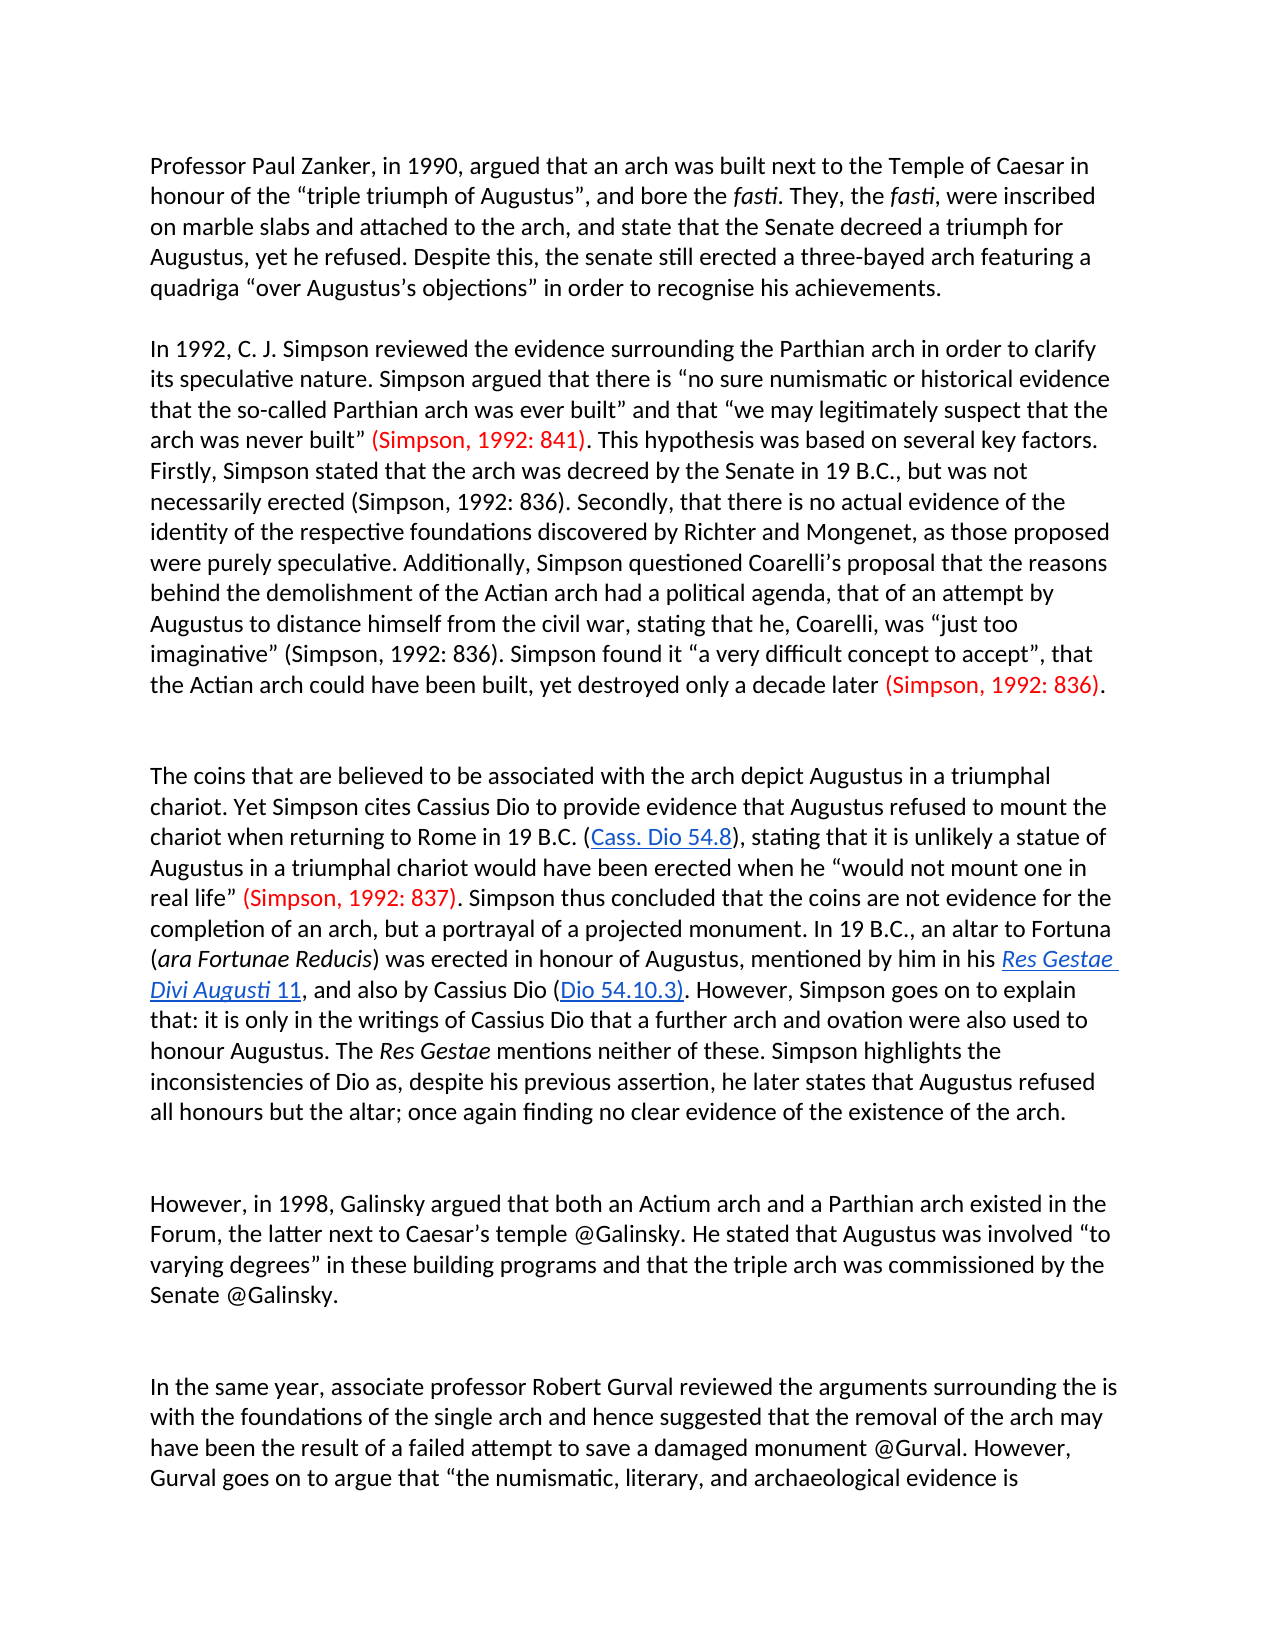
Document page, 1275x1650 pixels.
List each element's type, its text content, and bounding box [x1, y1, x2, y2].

text Professor Paul Zanker, in 1990, argued that an arch was built next to the Temple of Caesar in honour of the “triple triumph of Augustus”, and bore the fasti. They, the fasti, were inscribed on marble slabs and attached to the arch, and state that the Senate decreed a triumph for Augustus, yet he refused. Despite this, the senate still erected a three-bayed arch featuring a quadriga “over Augustus’s objections” in order to recognise his achievements. [150, 150, 1125, 303]
text However, in 1998, Galinsky argued that both an Actium arch and a Parthian arch existed in the Forum, the latter next to Caesar’s temple @Galinsky. He stated that Augustus was involved “to varying degrees” in these building programs and that the triple arch was commissioned by the Senate @Galinsky. [150, 1127, 1125, 1310]
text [150, 1371, 1125, 1493]
text The coins that are believed to be associated with the arch depict Augustus in a triumphal chariot. Yet Simpson cites Cassius Dio to provide evidence that Augustus refused to mount the chariot when returning to Rome in 19 B.C. (Cass. Dio 54.8), stating that it is unlikely a statue of Augustus in a triumphal chariot would have been erected when he “would not mount one in real life” (Simpson, 1992: 837). Simpson thus concluded that the coins are not evidence for the completion of an arch, but a portrayal of a projected monument. In 19 B.C., an altar to Fortuna (ara Fortunae Reducis) was erected in honour of Augustus, mentioned by him in his Res Gestae Divi Augusti 11, and also by Cassius Dio (Dio 54.10.3). However, Simpson goes on to explain that: it is only in the writings of Cassius Dio that a further arch and ovation were also used to honour Augustus. The Res Gestae mentions neither of these. Simpson highlights the inconsistencies of Dio as, despite his previous assertion, he later states that Augustus refused all honours but the altar; once again finding no clear evidence of the existence of the arch. [150, 760, 1125, 1127]
text In 1992, C. J. Simpson reviewed the evidence surrounding the Parthian arch in order to clarify its speculative nature. Simpson argued that there is “no sure numismatic or historical evidence that the so-called Parthian arch was ever built” and that “we may legitimately suspect that the arch was never built” (Simpson, 1992: 841). This hypothesis was based on several key factors. Firstly, Simpson stated that the arch was decreed by the Senate in 19 B.C., but was not necessarily erected (Simpson, 1992: 836). Secondly, that there is no actual evidence of the identity of the respective foundations discovered by Richter and Mongenet, as those proposed were purely speculative. Additionally, Simpson questioned Coarelli’s proposal that the reasons behind the demolishment of the Actian arch had a political agenda, that of an attempt by Augustus to distance himself from the civil war, stating that he, Coarelli, was “just too imaginative” (Simpson, 1992: 836). Simpson found it “a very difficult concept to accept”, that the Actian arch could have been built, yet destroyed only a decade later (Simpson, 1992: 836). [150, 333, 1125, 699]
